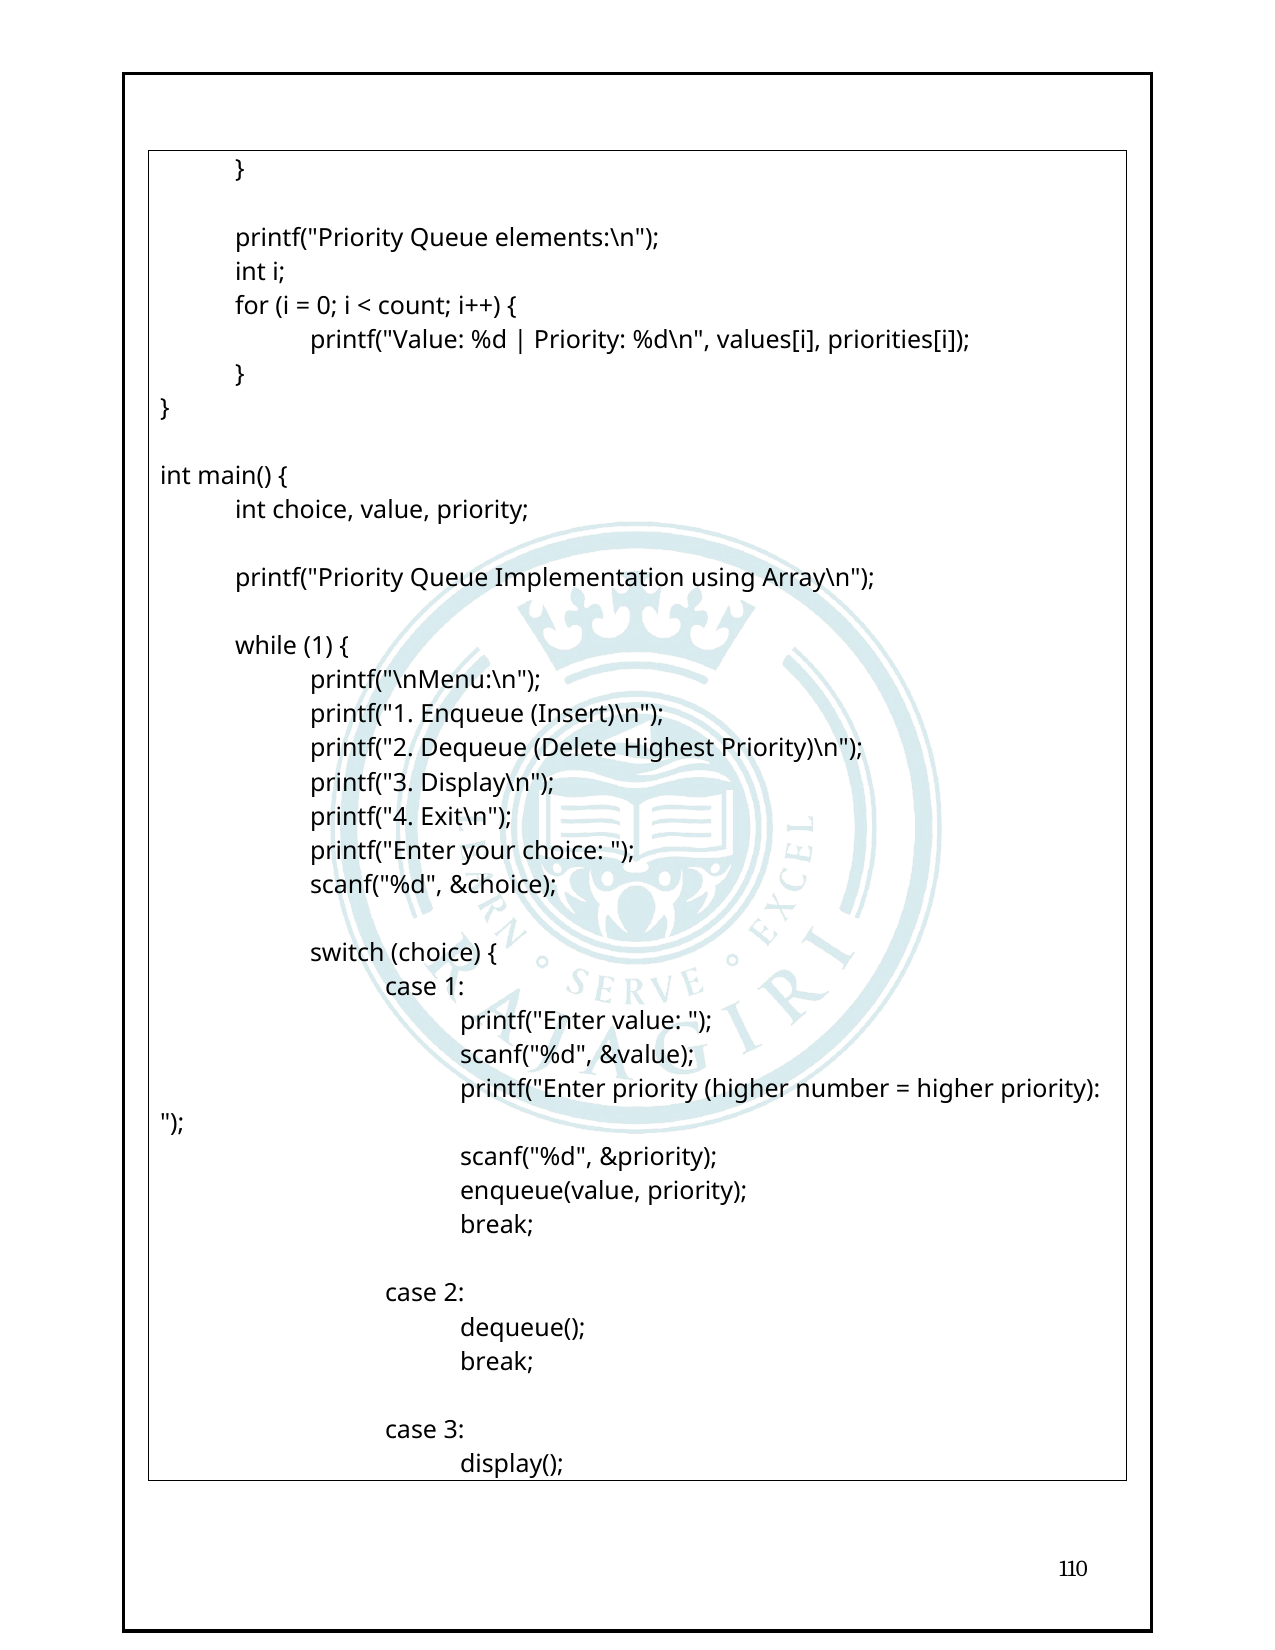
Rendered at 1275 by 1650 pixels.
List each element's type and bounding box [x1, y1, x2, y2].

table_cell [149, 151, 1126, 1479]
